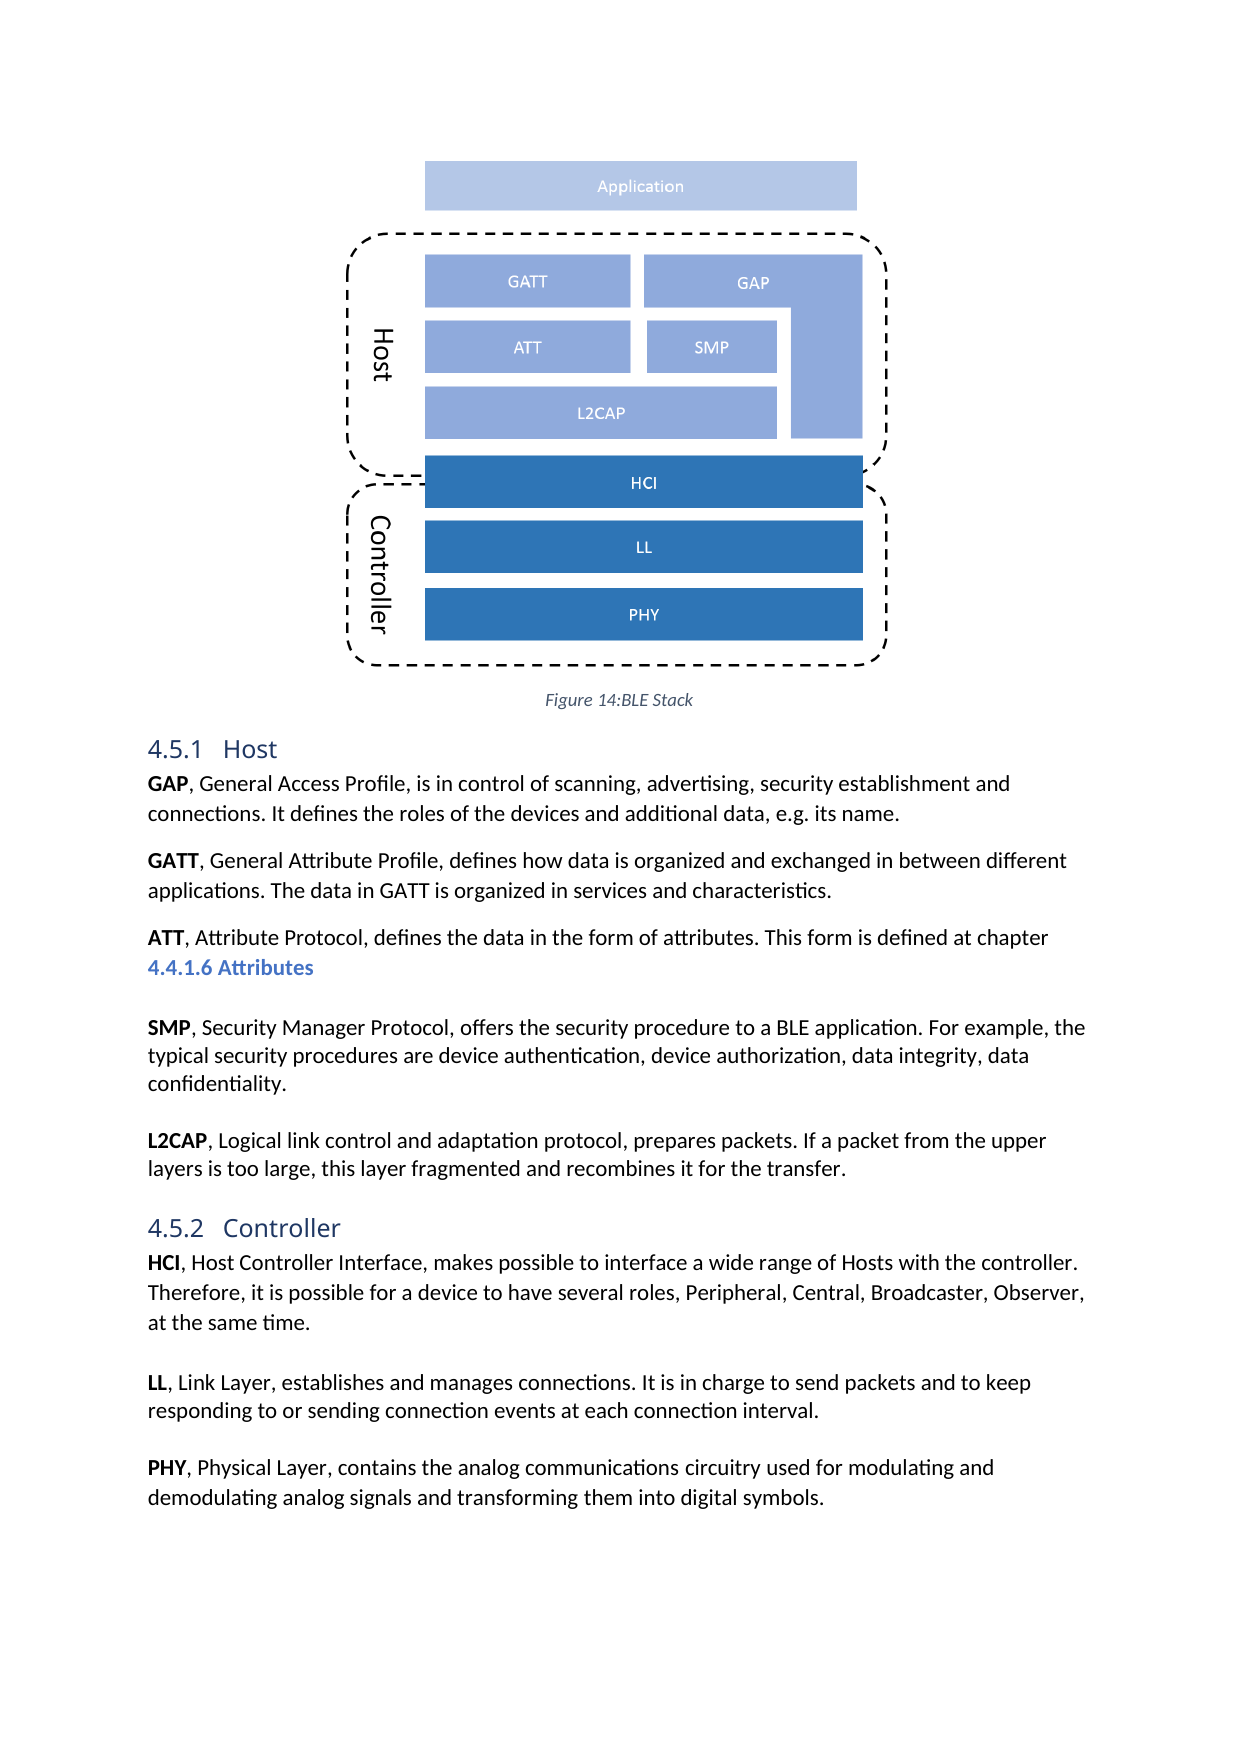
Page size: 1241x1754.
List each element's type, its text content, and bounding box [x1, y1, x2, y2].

text SMP, Security Manager Protocol, offers the security procedure to a BLE application. For example, the typical security procedures are device authentication, device authorization, data integrity, data confidentiality. [148, 1013, 1093, 1097]
text ATT, Attribute Protocol, defines the data in the form of attributes. This form is defined at chapter 4.4.1.6 Attributes [148, 923, 1093, 981]
text L2CAP, Logical link control and adaptation protocol, prepares packets. If a packet from the upper layers is too large, this layer fragmented and recombines it for the transfer. [148, 1126, 1093, 1182]
text GATT, General Attribute Profile, defines how data is organized and exchanged in between different applications. The data in GATT is organized in services and characteristics. [148, 846, 1093, 904]
subtitle Host [148, 732, 1093, 766]
subtitle Controller [148, 1211, 1093, 1245]
text PHY, Physical Layer, contains the analog communications circuitry used for modulating and demodulating analog signals and transforming them into digital symbols. [148, 1453, 1093, 1511]
text LL, Link Layer, establishes and manages connections. It is in charge to send packets and to keep responding to or sending connection events at each connection interval. [148, 1368, 1093, 1424]
picture [344, 147, 896, 670]
text HCI, Host Controller Interface, makes possible to interface a wide range of Hosts with the controller. Therefore, it is possible for a device to have several roles, Peripheral, Central, Broadcaster, Observer, at the same time. [148, 1248, 1093, 1336]
text GAP, General Access Profile, is in control of scanning, advertising, security establishment and connections. It defines the roles of the devices and additional data, e.g. its name. [148, 769, 1093, 827]
